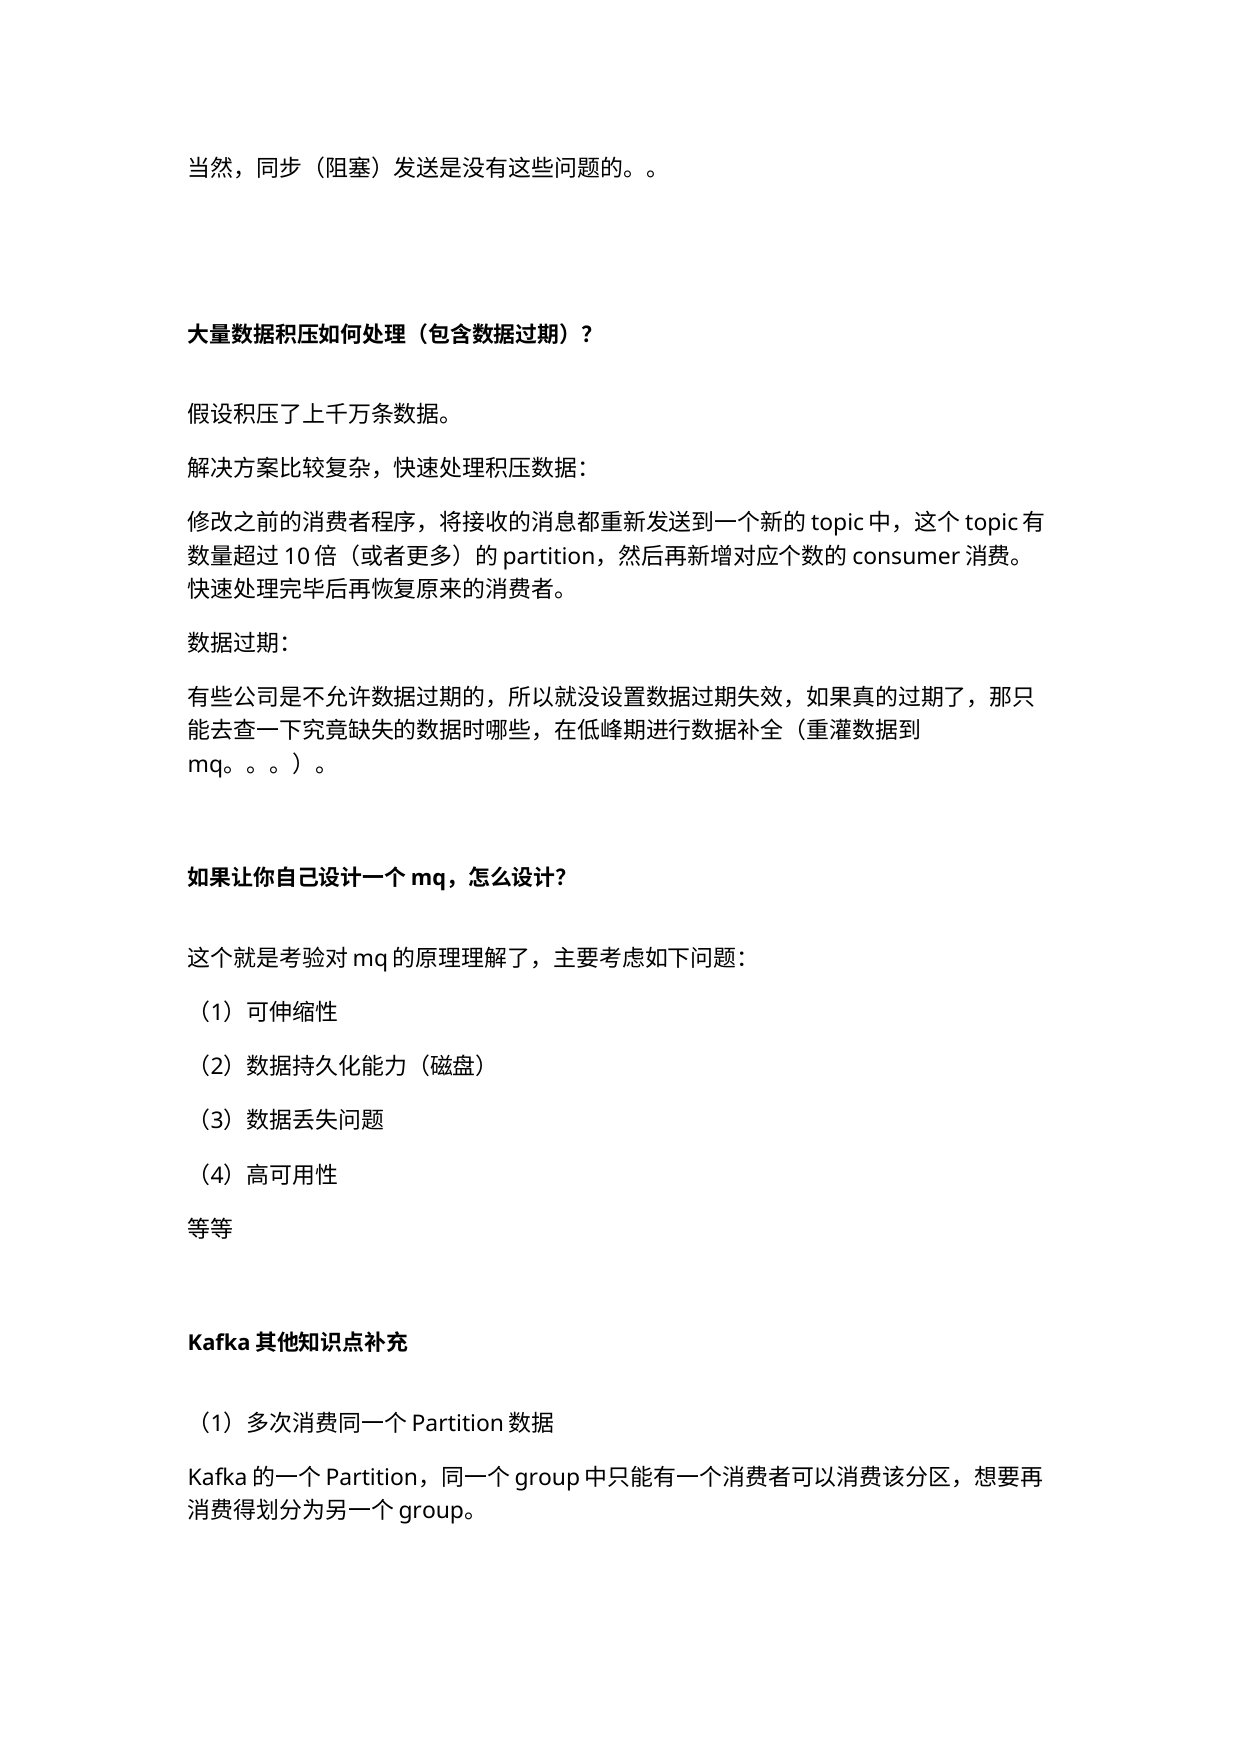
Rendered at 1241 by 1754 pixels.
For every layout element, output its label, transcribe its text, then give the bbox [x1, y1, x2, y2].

subtitle 如果让你自己设计一个mq，怎么设计？ [187, 860, 1053, 892]
text 当然，同步（阻塞）发送是没有这些问题的。。 [187, 150, 1053, 183]
text （3）数据丢失问题 [187, 1102, 1053, 1136]
text Kafka的一个Partition，同一个group中只能有一个消费者可以消费该分区，想要再消费得划分为另一个group。 [187, 1459, 1053, 1526]
text 解决方案比较复杂，快速处理积压数据： [187, 450, 1053, 483]
text （1）多次消费同一个Partition数据 [187, 1405, 1053, 1438]
text （1）可伸缩性 [187, 994, 1053, 1027]
subtitle 大量数据积压如何处理（包含数据过期）？ [187, 317, 1053, 348]
text （2）数据持久化能力（磁盘） [187, 1048, 1053, 1081]
text （4）高可用性 [187, 1156, 1053, 1190]
text 假设积压了上千万条数据。 [187, 396, 1053, 429]
text 修改之前的消费者程序，将接收的消息都重新发送到一个新的topic中，这个topic有数量超过10倍（或者更多）的partition，然后再新增对应个数的consumer消费。快速处理完毕后再恢复原来的消费者。 [187, 504, 1053, 604]
subtitle Kafka其他知识点补充 [187, 1325, 1053, 1357]
text 这个就是考验对mq的原理理解了，主要考虑如下问题： [187, 940, 1053, 973]
text 数据过期： [187, 625, 1053, 658]
text 有些公司是不允许数据过期的，所以就没设置数据过期失效，如果真的过期了，那只能去查一下究竟缺失的数据时哪些，在低峰期进行数据补全（重灌数据到mq。。。）。 [187, 679, 1053, 779]
text 等等 [187, 1211, 1053, 1244]
